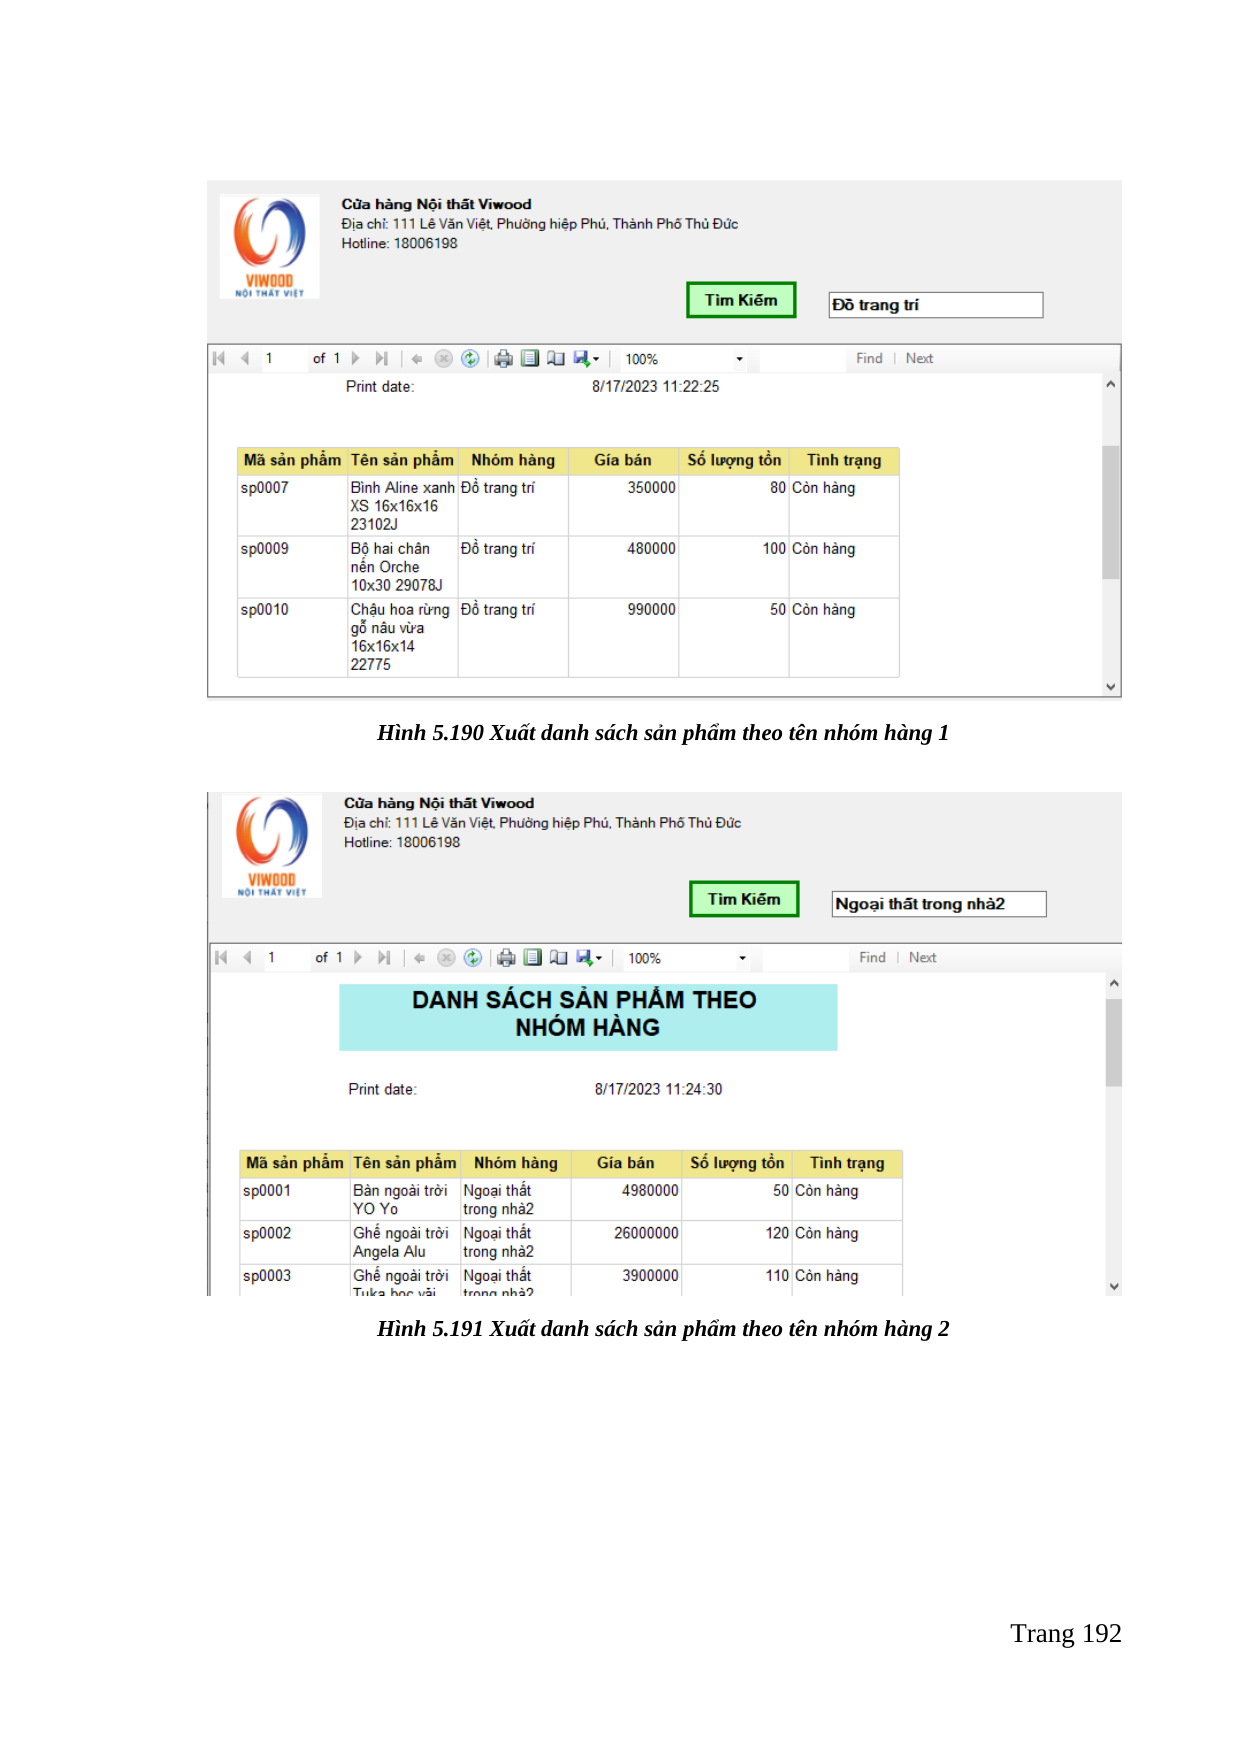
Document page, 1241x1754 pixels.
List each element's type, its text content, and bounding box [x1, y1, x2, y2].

picture [206, 792, 1123, 1296]
picture [206, 177, 1123, 701]
